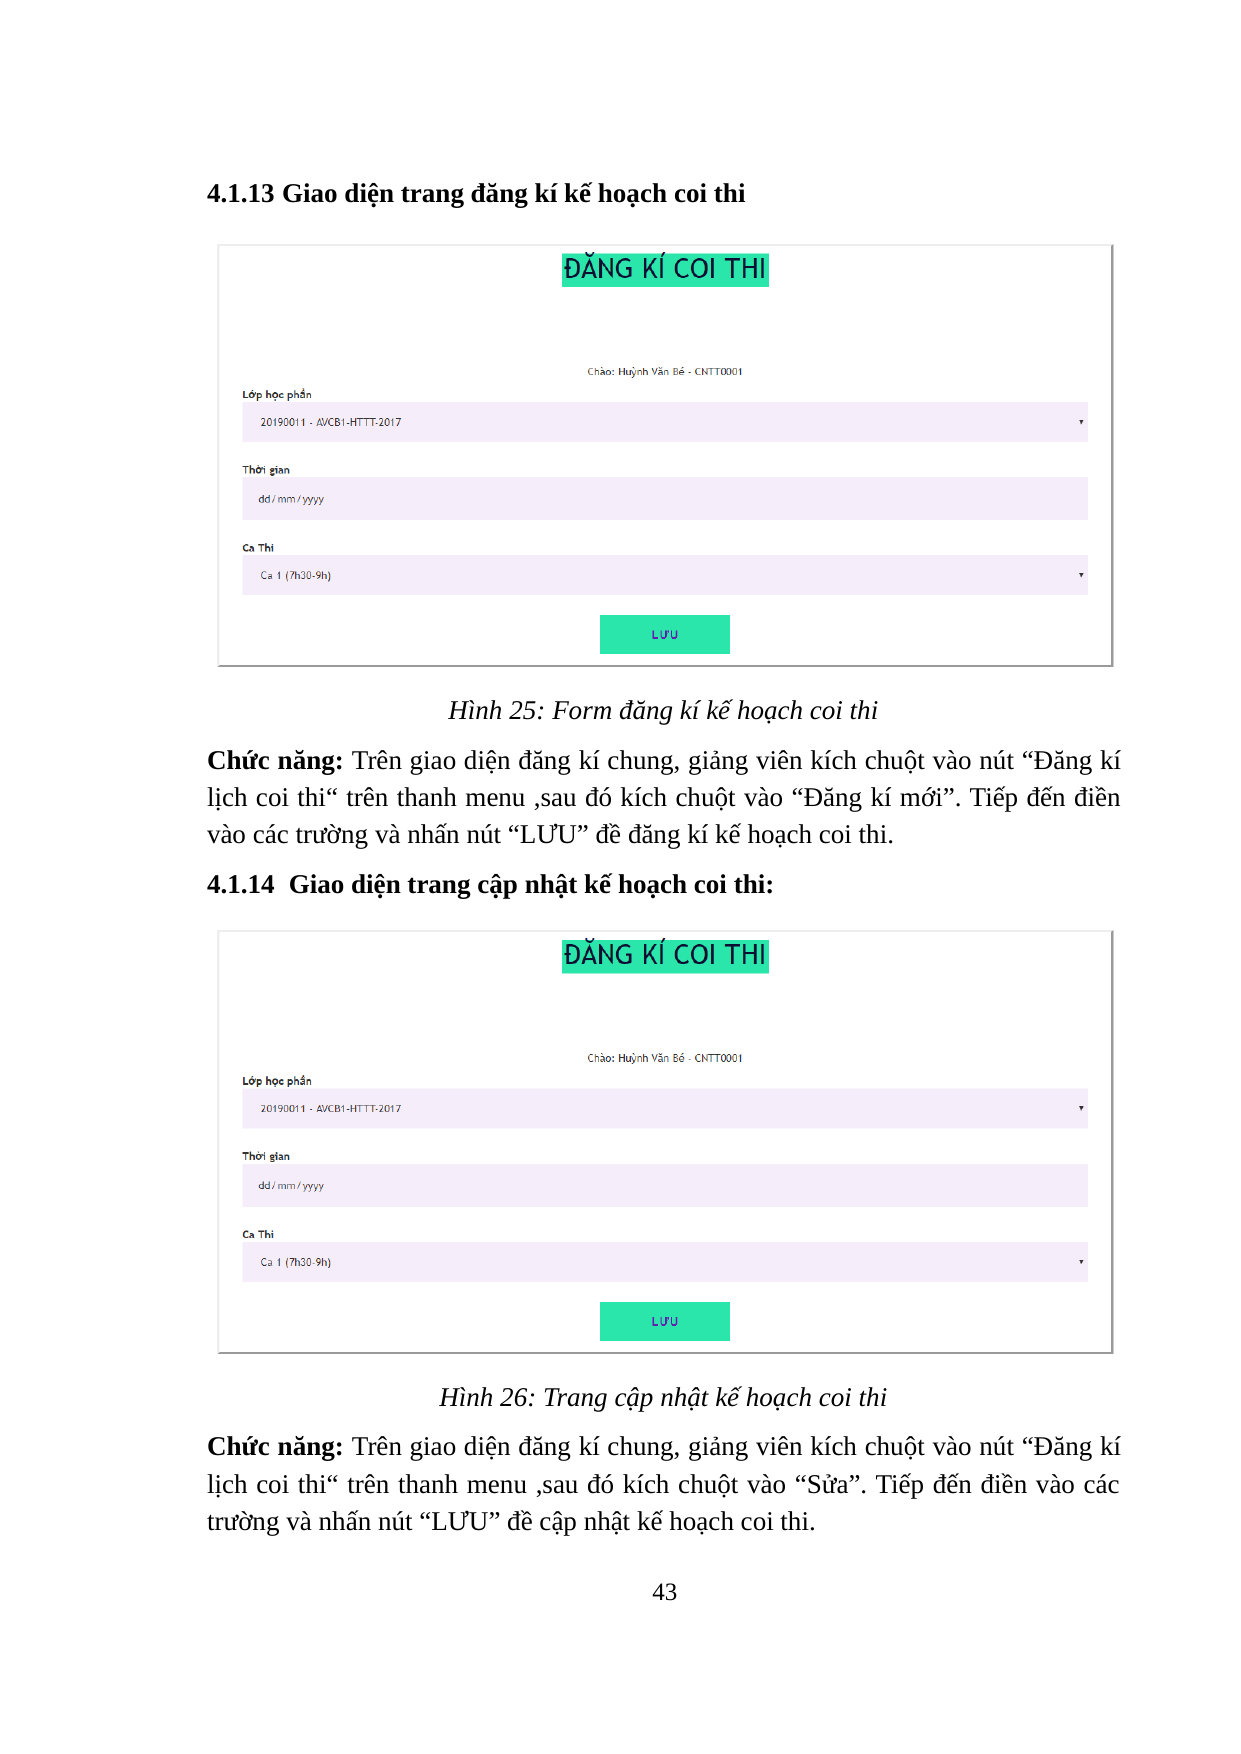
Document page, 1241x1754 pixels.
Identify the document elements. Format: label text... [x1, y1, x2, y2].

text Hình 26: Trang cập nhật kế hoạch coi thi [207, 1381, 1122, 1412]
text Chức năng: Trên giao diện đăng kí chung, giảng viên kích chuột vào nút “Đăng kí lịch coi thi“ trên thanh menu ,sau đó kích chuột vào “Đăng kí mới”. Tiếp đến điền vào các trường và nhấn nút “LƯU” đề đăng kí kế hoạch coi thi. [207, 744, 1122, 849]
picture [206, 231, 1123, 676]
subtitle 4.1.13 Giao diện trang đăng kí kế hoạch coi thi [207, 177, 1122, 208]
picture [206, 917, 1123, 1363]
text Hình 25: Form đăng kí kế hoạch coi thi [207, 694, 1122, 725]
subtitle Giao diện trang cập nhật kế hoạch coi thi: [207, 868, 1122, 899]
text Chức năng: Trên giao diện đăng kí chung, giảng viên kích chuột vào nút “Đăng kí lịch coi thi“ trên thanh menu ,sau đó kích chuột vào “Sửa”. Tiếp đến điền vào các trường và nhấn nút “LƯU” đề cập nhật kế hoạch coi thi. [207, 1431, 1122, 1536]
